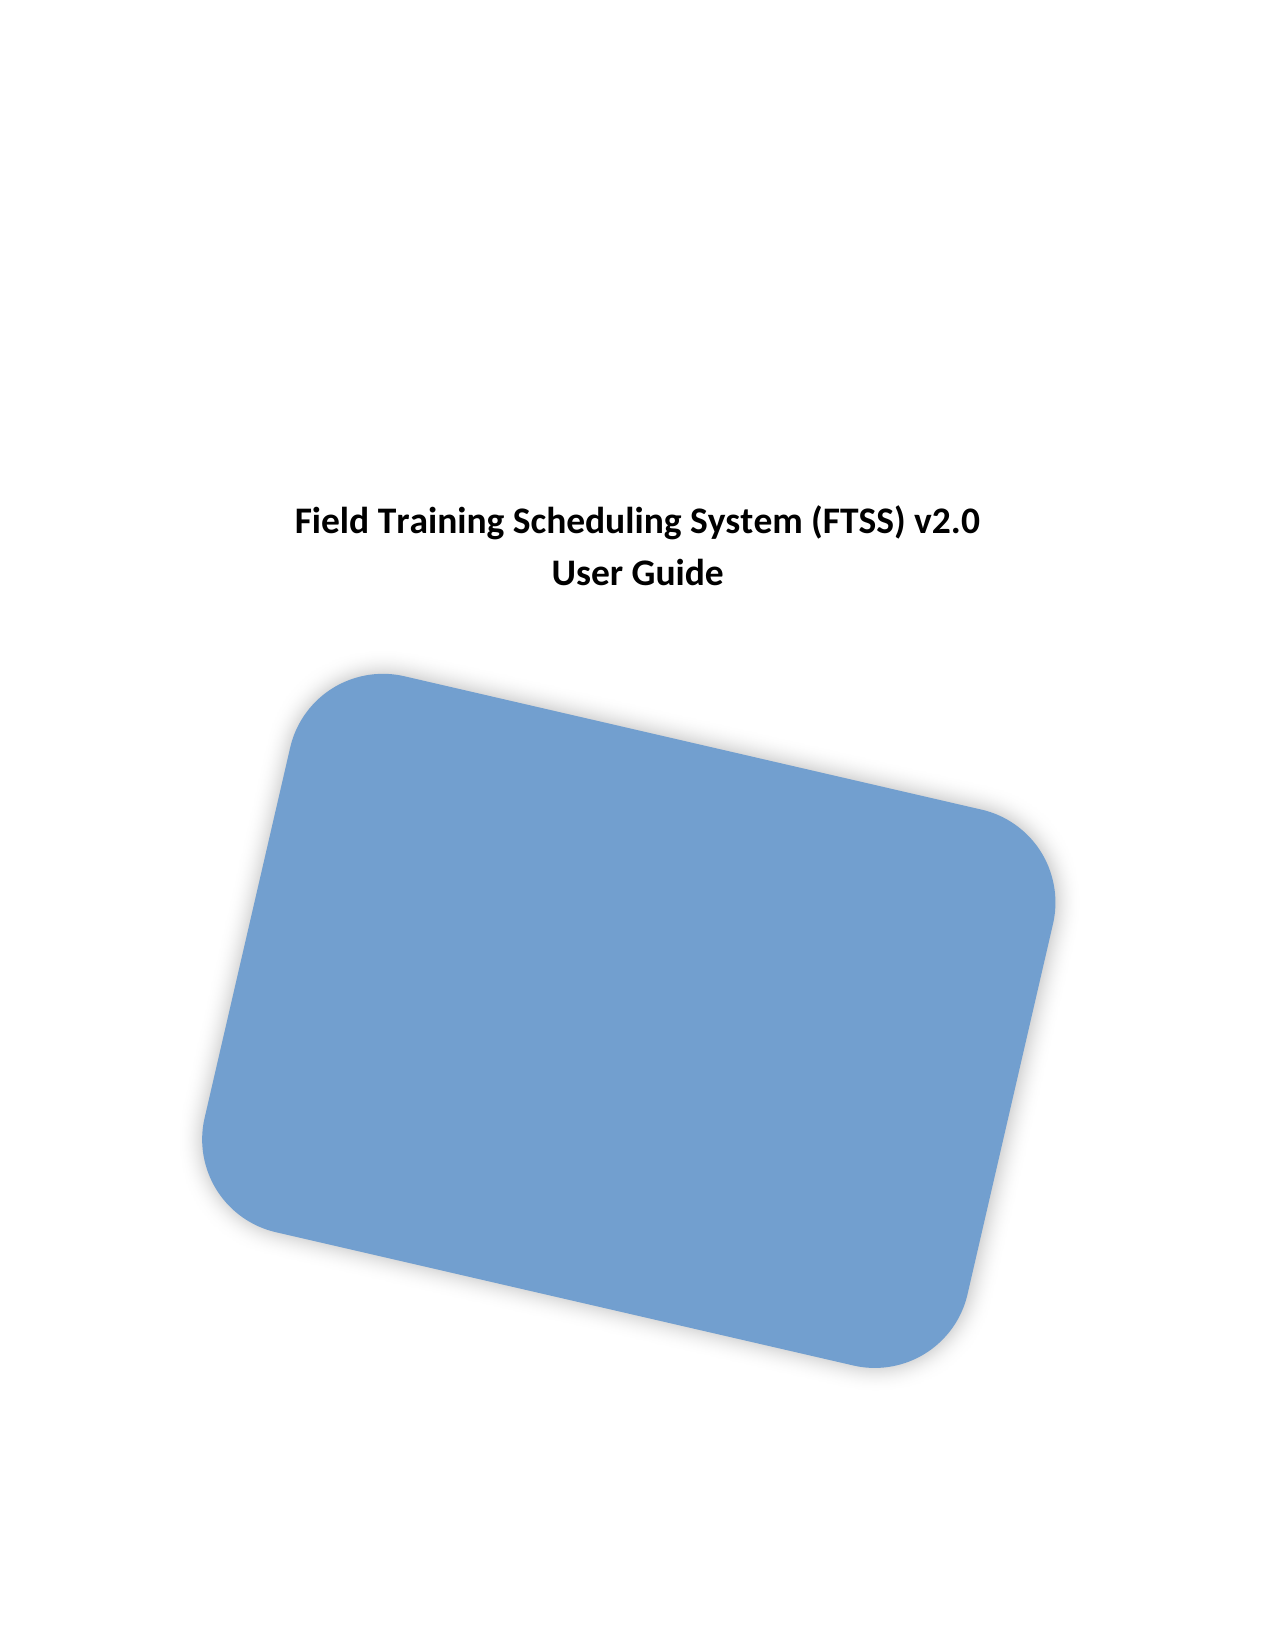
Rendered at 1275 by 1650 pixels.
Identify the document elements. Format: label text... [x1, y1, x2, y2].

text User Guide [75, 549, 1200, 595]
text Field Training Scheduling System (FTSS) v2.0 [75, 497, 1200, 542]
